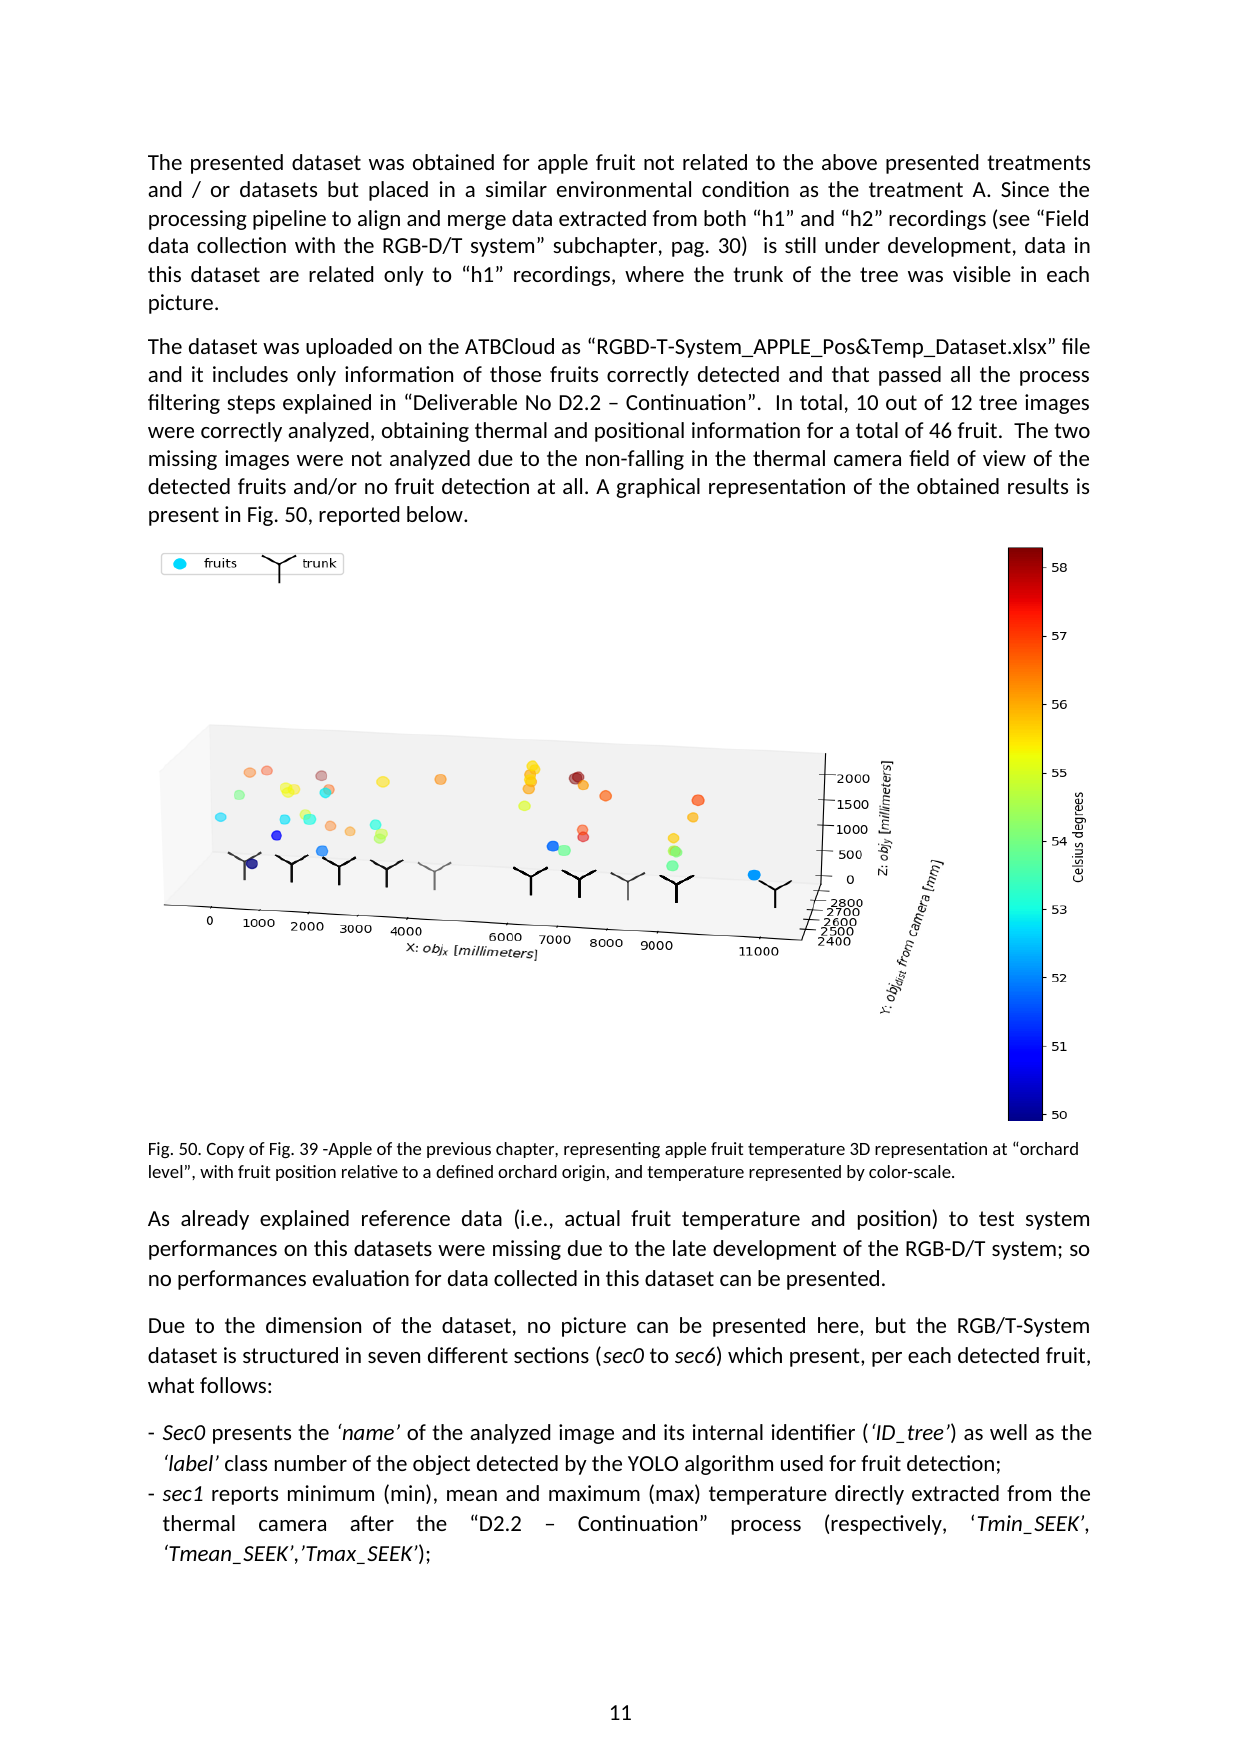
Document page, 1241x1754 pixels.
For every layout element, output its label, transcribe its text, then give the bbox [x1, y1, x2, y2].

text The presented dataset was obtained for apple fruit not related to the above presented treatments and / or datasets but placed in a similar environmental condition as the treatment A. Since the processing pipeline to align and merge data extracted from both “h1” and “h2” recordings (see “Field data collection with the RGB-D/T system” subchapter, pag. 30) is still under development, data in this dataset are related only to “h1” recordings, where the trunk of the tree was visible in each picture. [148, 148, 1093, 316]
list Sec0 presents the ‘name’ of the analyzed image and its internal identifier (‘ID_tree’) as well as the ‘label’ class number of the object detected by the YOLO algorithm used for fruit detection; [148, 1418, 1093, 1477]
text As already explained reference data (i.e., actual fruit temperature and position) to test system performances on this datasets were missing due to the late development of the RGB-D/T system; so no performances evaluation for data collected in this dataset can be presented. [148, 1204, 1093, 1292]
list sec1 reports minimum (min), mean and maximum (max) temperature directly extracted from the thermal camera after the “D2.2 – Continuation” process (respectively, ‘Tmin_SEEK’, ‘Tmean_SEEK’,’Tmax_SEEK’); [148, 1479, 1093, 1567]
text Due to the dimension of the dataset, no picture can be presented here, but the RGB/T-System dataset is structured in seven different sections (sec0 to sec6) which present, per each detected fruit, what follows: [148, 1311, 1093, 1400]
text The dataset was uploaded on the ATBCloud as “RGBD-T-System_APPLE_Pos&Temp_Dataset.xlsx” file and it includes only information of those fruits correctly detected and that passed all the process filtering steps explained in “Deliverable No D2.2 – Continuation”. In total, 10 out of 12 tree images were correctly analyzed, obtaining thermal and positional information for a total of 46 fruit. The two missing images were not analyzed due to the non-falling in the thermal camera field of view of the detected fruits and/or no fruit detection at all. A graphical representation of the obtained results is present in Fig. 50, reported below. [148, 332, 1093, 528]
text Fig. 50. Copy of Fig. 39 -Apple of the previous chapter, representing apple fruit temperature 3D representation at “orchard level”, with fruit position relative to a defined orchard origin, and temperature represented by color-scale. [148, 1137, 1093, 1183]
picture [147, 545, 1099, 1121]
